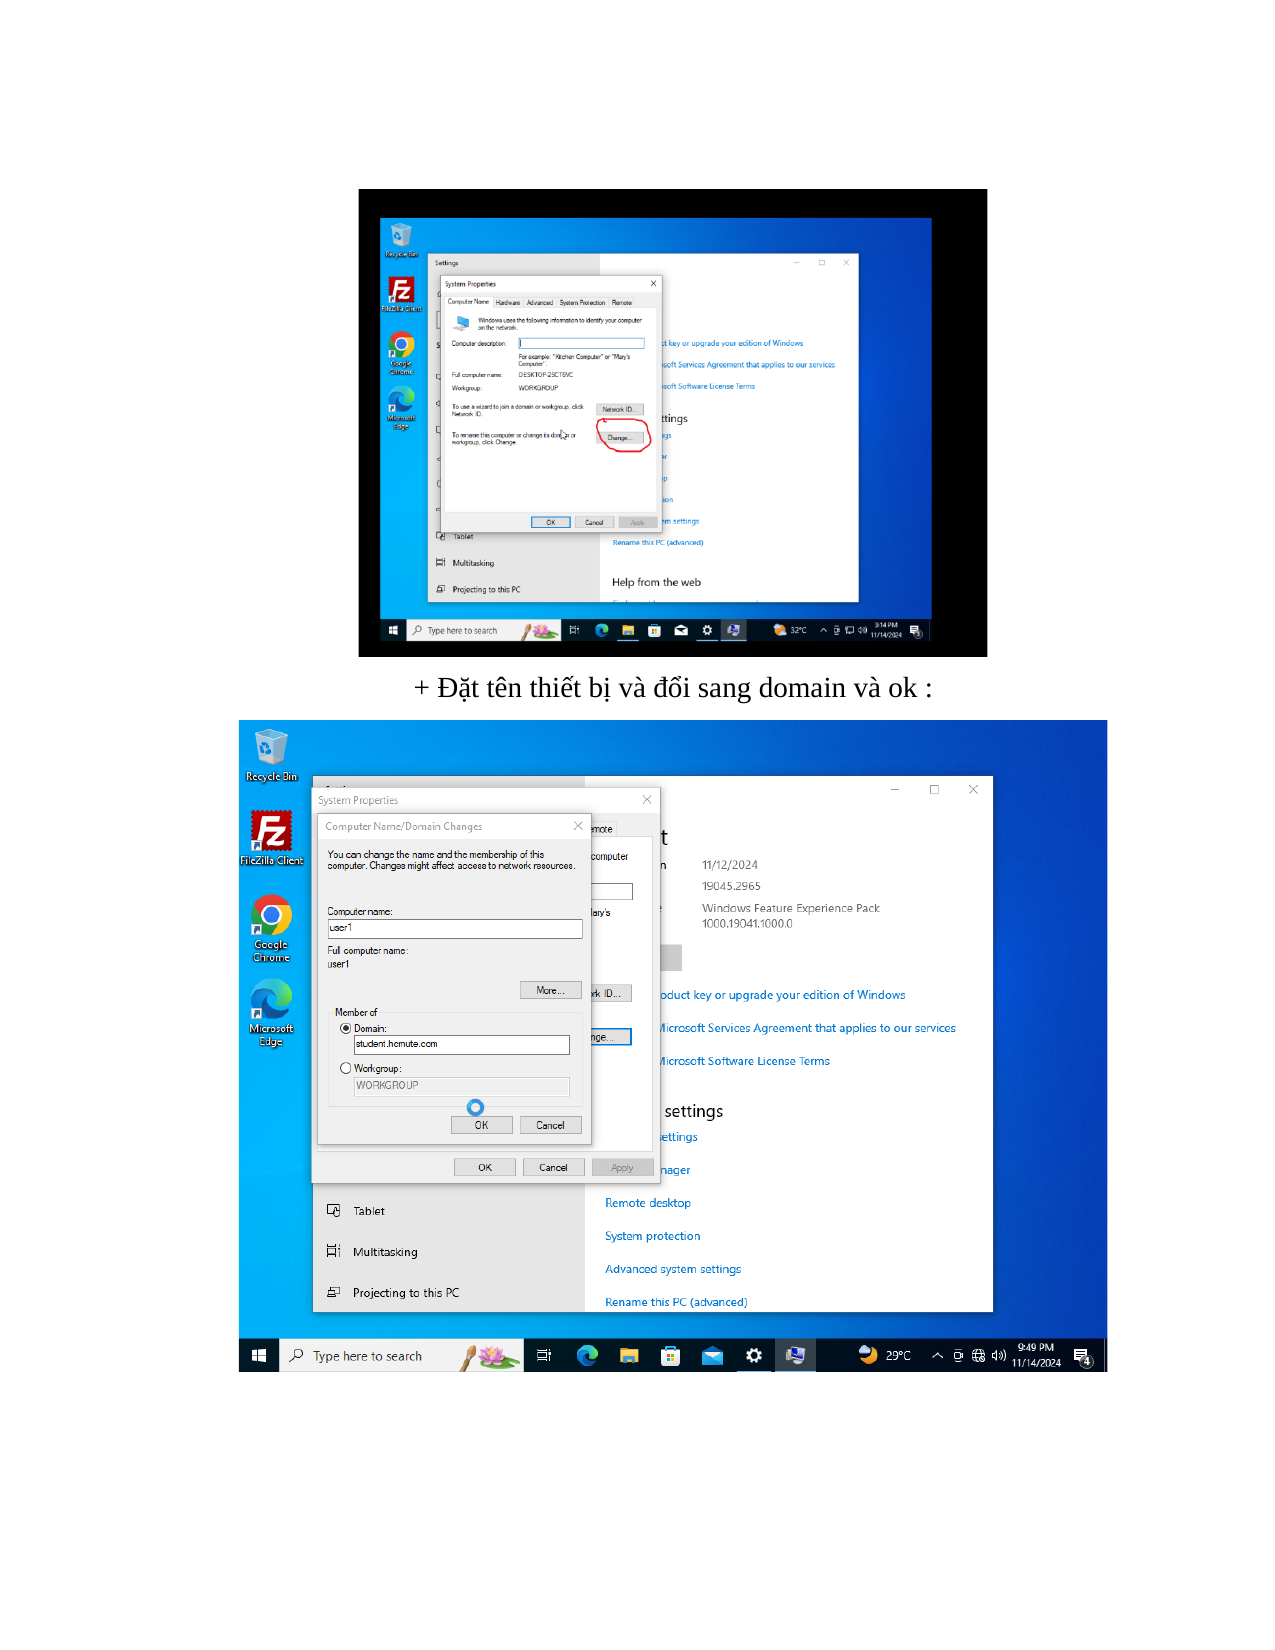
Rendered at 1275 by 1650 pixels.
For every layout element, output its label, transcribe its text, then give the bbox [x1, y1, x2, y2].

picture [266, 1038, 280, 1045]
picture [238, 720, 1108, 1372]
picture [252, 811, 291, 850]
picture [252, 895, 291, 934]
picture [284, 857, 295, 863]
picture [252, 979, 291, 1018]
picture [250, 1025, 263, 1031]
picture [262, 857, 273, 863]
text + Đặt tên thiết bị và đổi sang domain và ok : [157, 670, 1189, 703]
picture [272, 941, 285, 949]
picture [284, 773, 296, 779]
picture [238, 771, 255, 779]
picture [358, 189, 988, 657]
